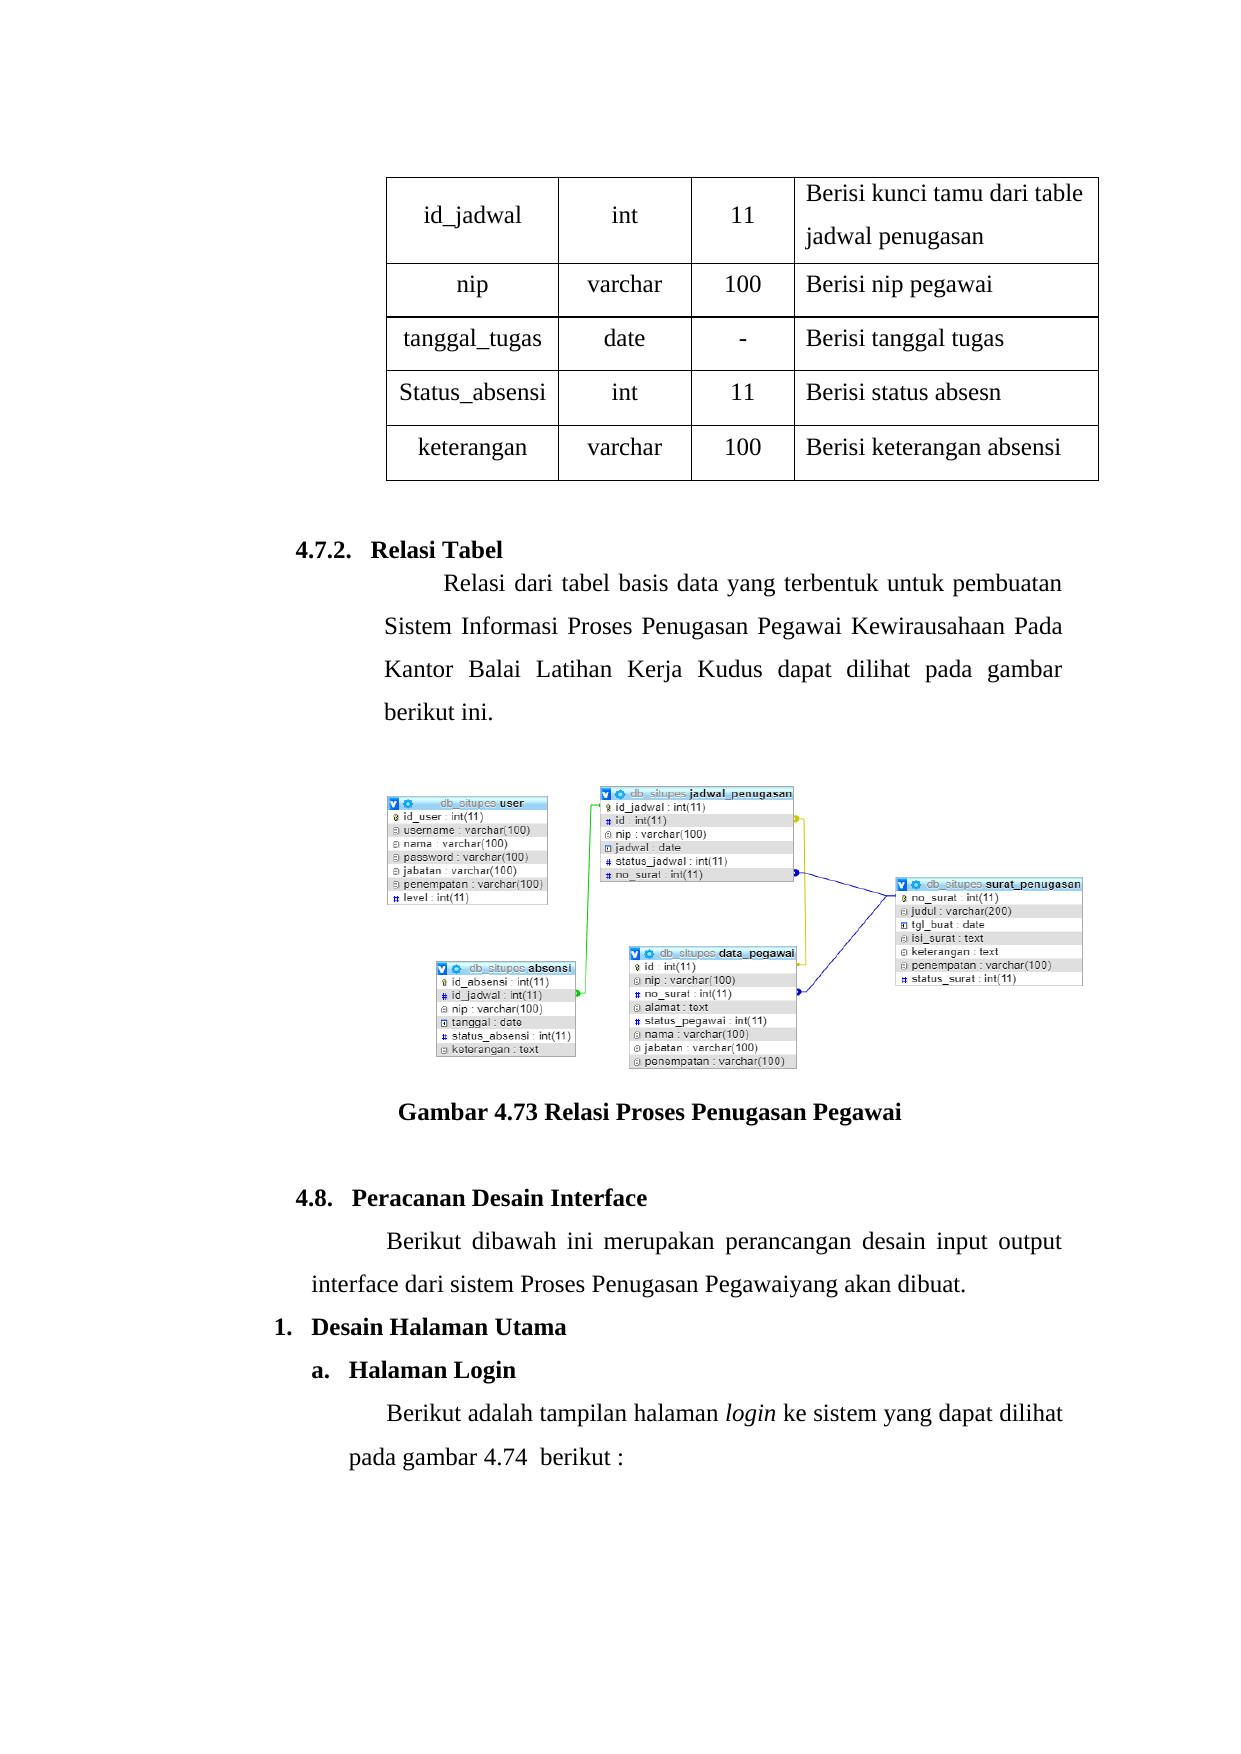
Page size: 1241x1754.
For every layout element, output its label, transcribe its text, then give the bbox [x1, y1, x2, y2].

table_cell Berisi keterangan absensi [795, 426, 1098, 480]
table_cell 11 [692, 371, 794, 425]
text Relasi dari tabel basis data yang terbentuk untuk pembuatan Sistem Informasi Proses Penugasan Pegawai Kewirausahaan Pada Kantor Balai Latihan Kerja Kudus dapat dilihat pada gambar berikut ini. [384, 568, 1063, 726]
list Desain Halaman Utama [274, 1312, 1063, 1341]
table_cell 100 [692, 264, 794, 316]
table_cell 100 [692, 426, 794, 480]
table_cell Berisi tanggal tugas [795, 318, 1098, 370]
table_cell varchar [559, 264, 691, 316]
table_cell Berisi nip pegawai [795, 264, 1098, 316]
table_cell varchar [559, 426, 691, 480]
list Halaman Login [311, 1355, 1063, 1384]
table_cell nip [387, 264, 558, 316]
table_cell id_jadwal [387, 178, 558, 263]
table_cell 11 [692, 178, 794, 263]
text Gambar 4.73 Relasi Proses Penugasan Pegawai [236, 1097, 1063, 1125]
table_cell Status_absensi [387, 371, 558, 425]
table_cell Berisi kunci tamu dari table jadwal penugasan [795, 178, 1098, 263]
table_cell date [559, 318, 691, 370]
table_cell Berisi status absesn [795, 371, 1098, 425]
table_cell tanggal_tugas [387, 318, 558, 370]
text Berikut dibawah ini merupakan perancangan desain input output interface dari sistem Proses Penugasan Pegawaiyang akan dibuat. [311, 1226, 1063, 1298]
list Peracanan Desain Interface [295, 1183, 1063, 1212]
subtitle Relasi Tabel [295, 535, 1063, 564]
picture [369, 740, 1123, 1083]
table_cell int [559, 371, 691, 425]
table_cell int [559, 178, 691, 263]
list Berikut adalah tampilan halaman login ke sistem yang dapat dilihat pada gambar 4.74 berikut : [349, 1398, 1063, 1470]
table_cell - [692, 318, 794, 370]
table_cell keterangan [387, 426, 558, 480]
